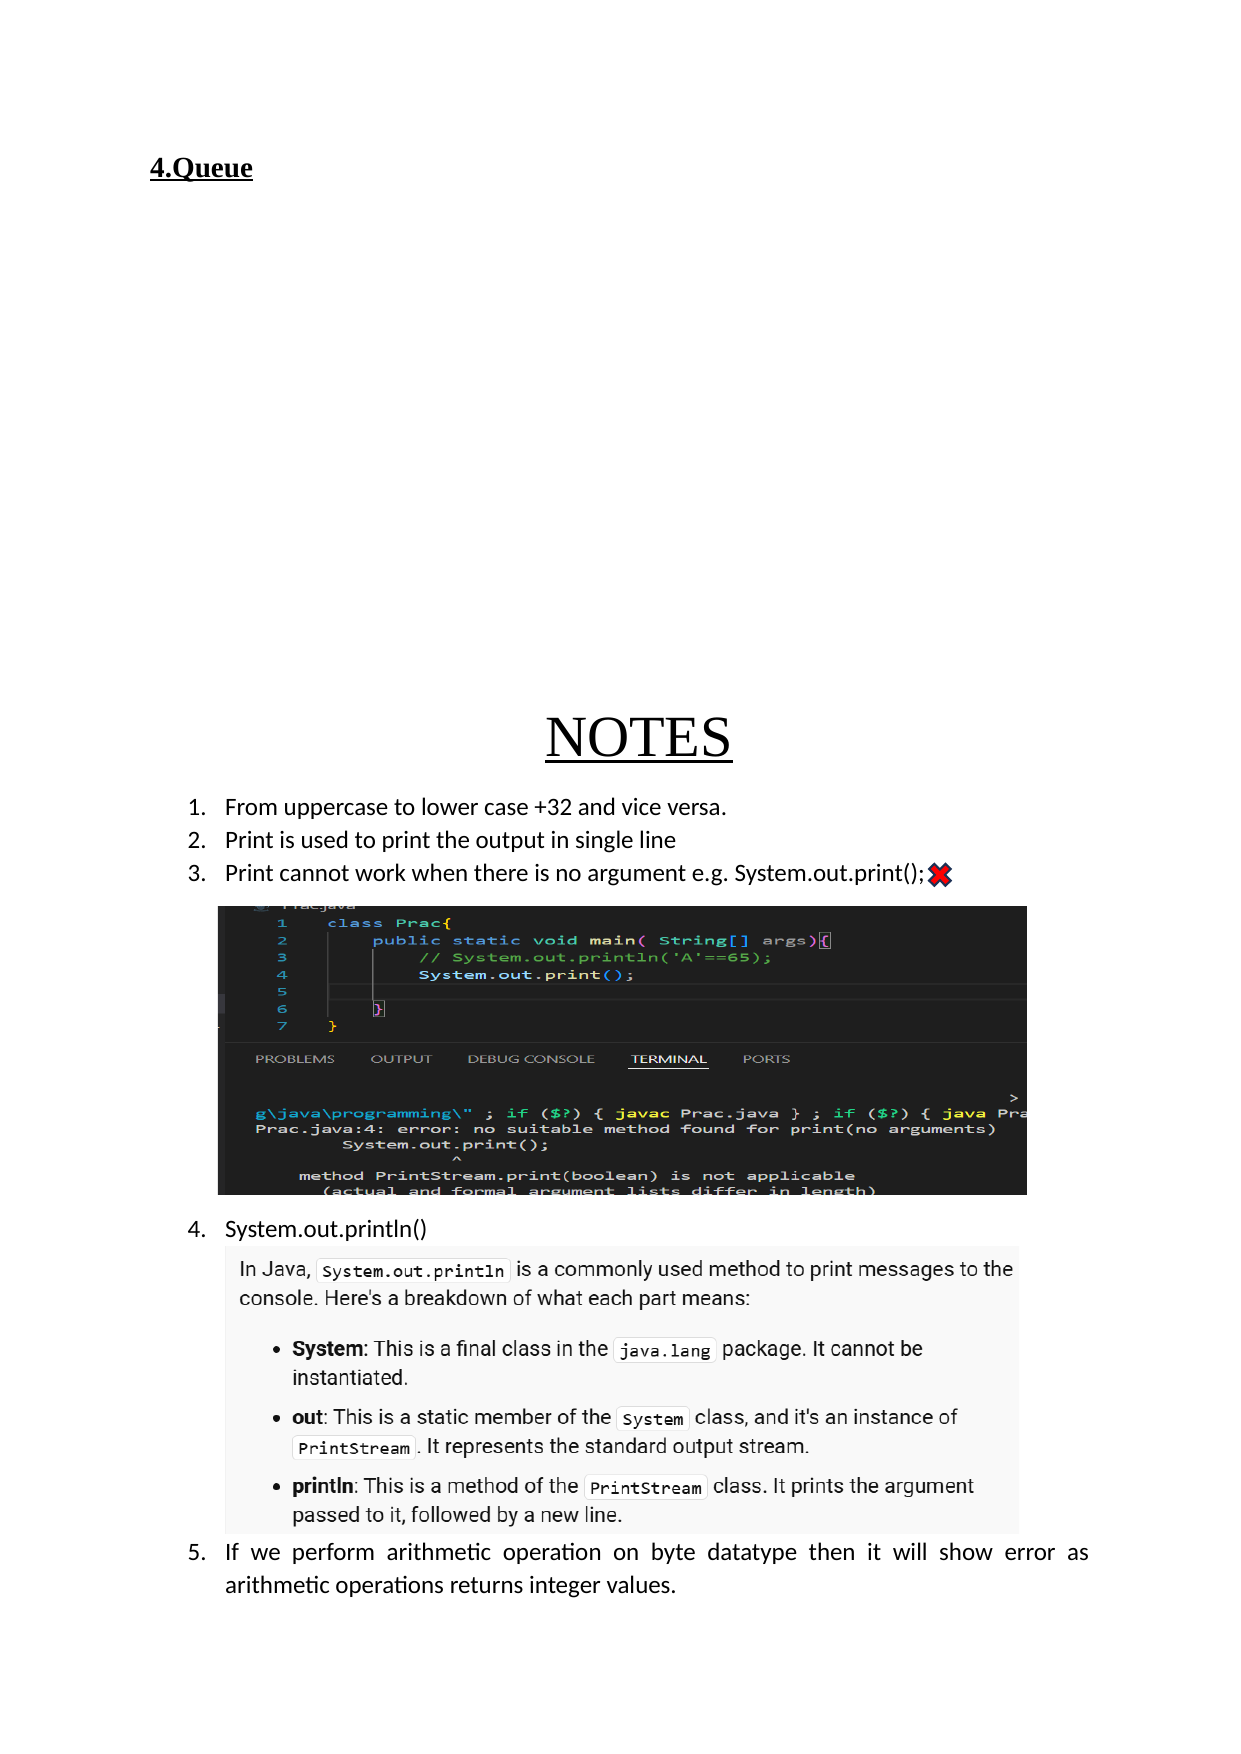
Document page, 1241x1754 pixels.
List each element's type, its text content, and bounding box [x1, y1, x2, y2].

list If we perform arithmetic operation on byte datatype then it will show error as arithmetic operations returns integer values. [187, 1536, 1090, 1599]
picture [225, 1246, 1020, 1534]
text 4.Queue [150, 150, 1090, 183]
list From uppercase to lower case +32 and vice versa. [187, 791, 1090, 821]
list Print cannot work when there is no argument e.g. System.out.print(); [187, 857, 1090, 887]
list Print is used to print the output in single line [187, 824, 1090, 854]
picture [217, 906, 1027, 1195]
text NOTES [187, 702, 1090, 769]
